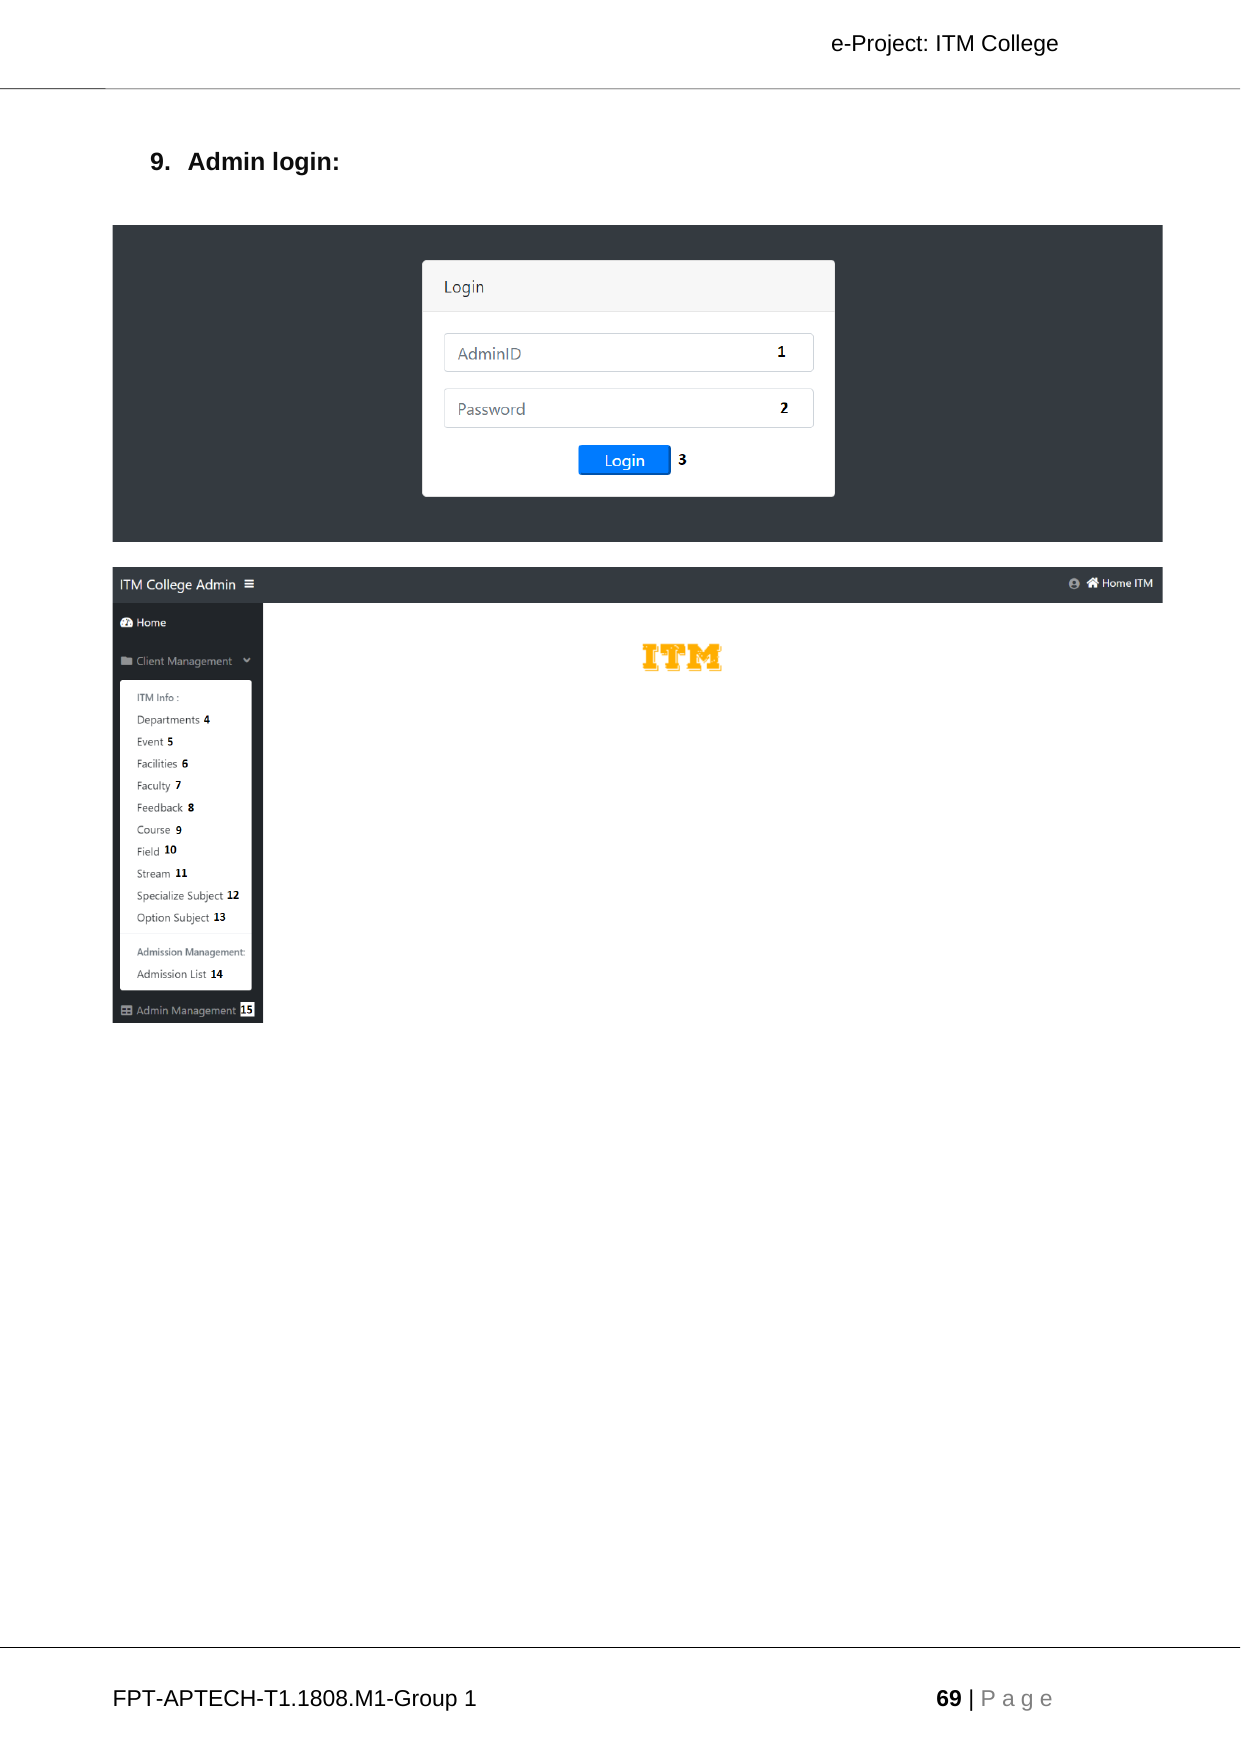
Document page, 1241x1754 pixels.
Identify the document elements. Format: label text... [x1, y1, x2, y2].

picture [112, 225, 1163, 542]
list Admin login: [150, 147, 1162, 176]
picture [112, 567, 1163, 1023]
